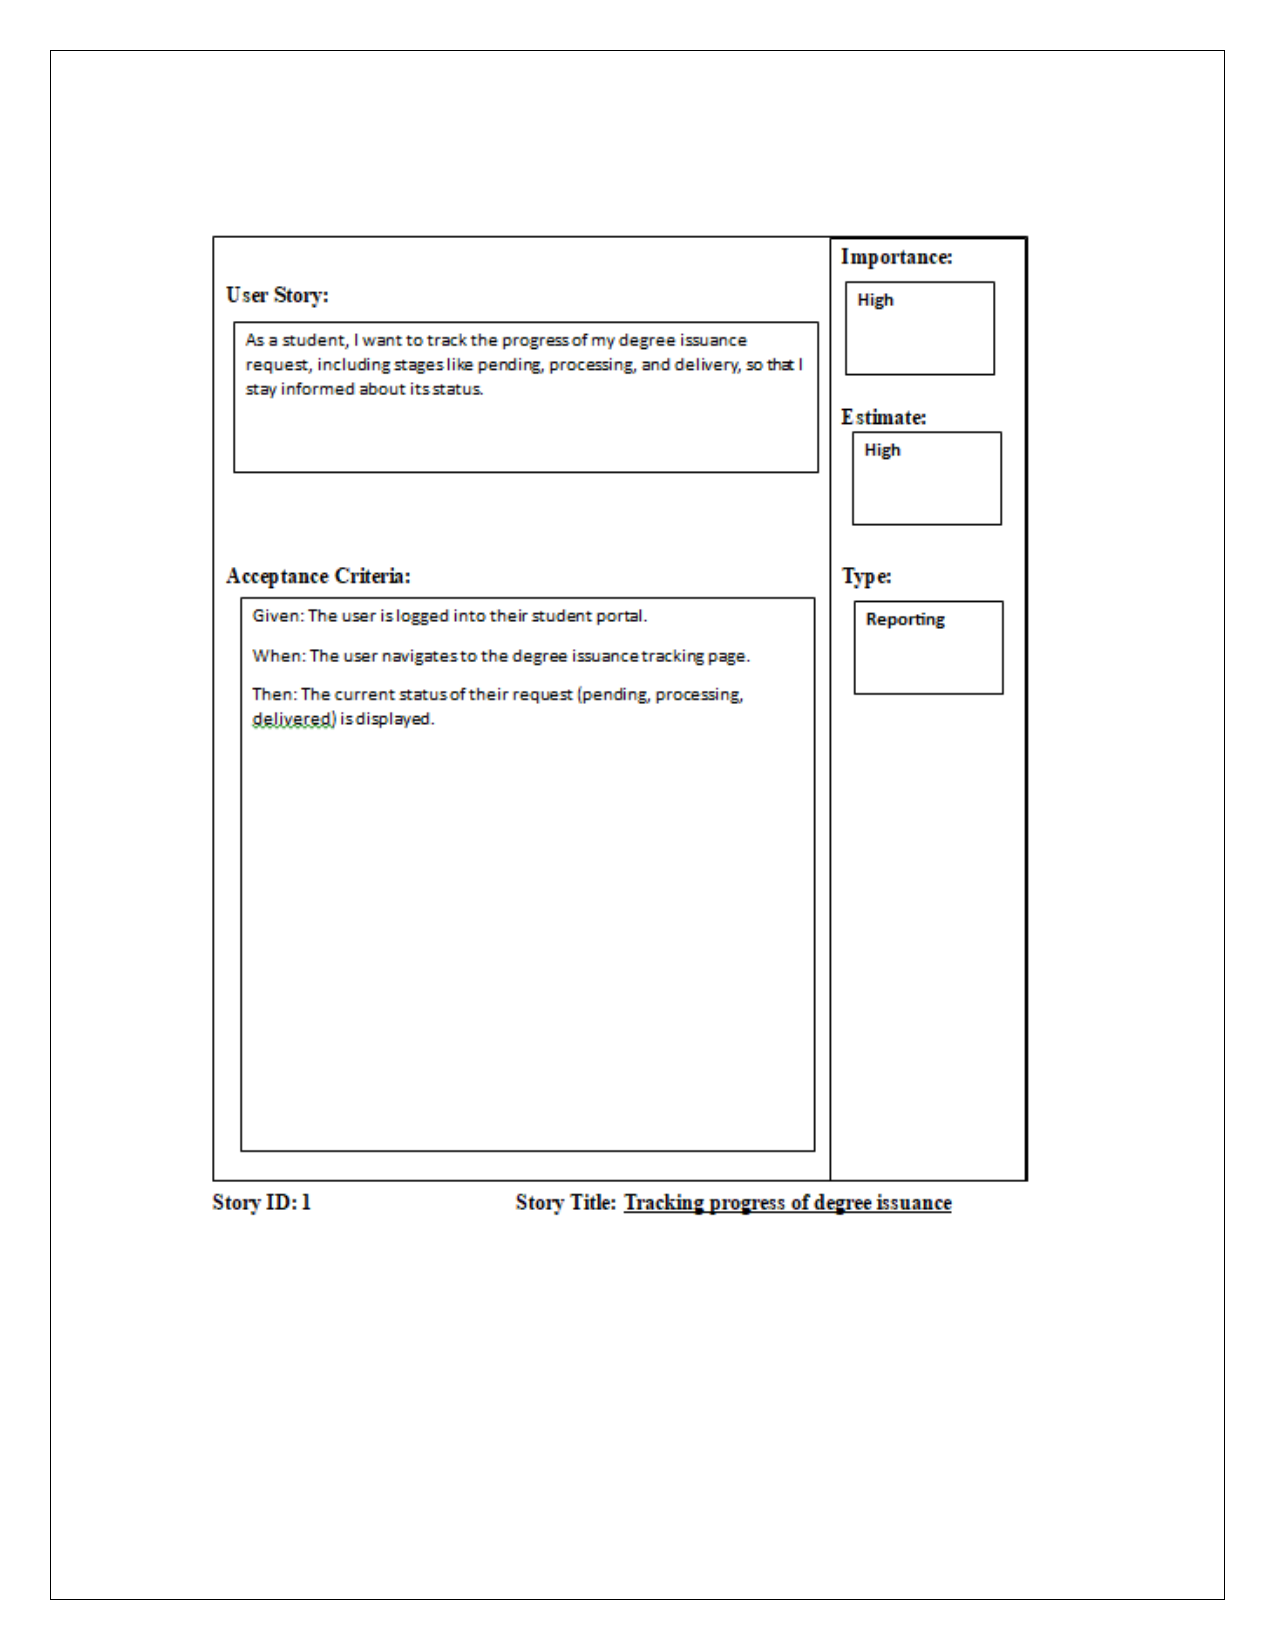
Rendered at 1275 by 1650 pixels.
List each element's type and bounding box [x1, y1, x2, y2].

picture [150, 150, 1053, 1278]
